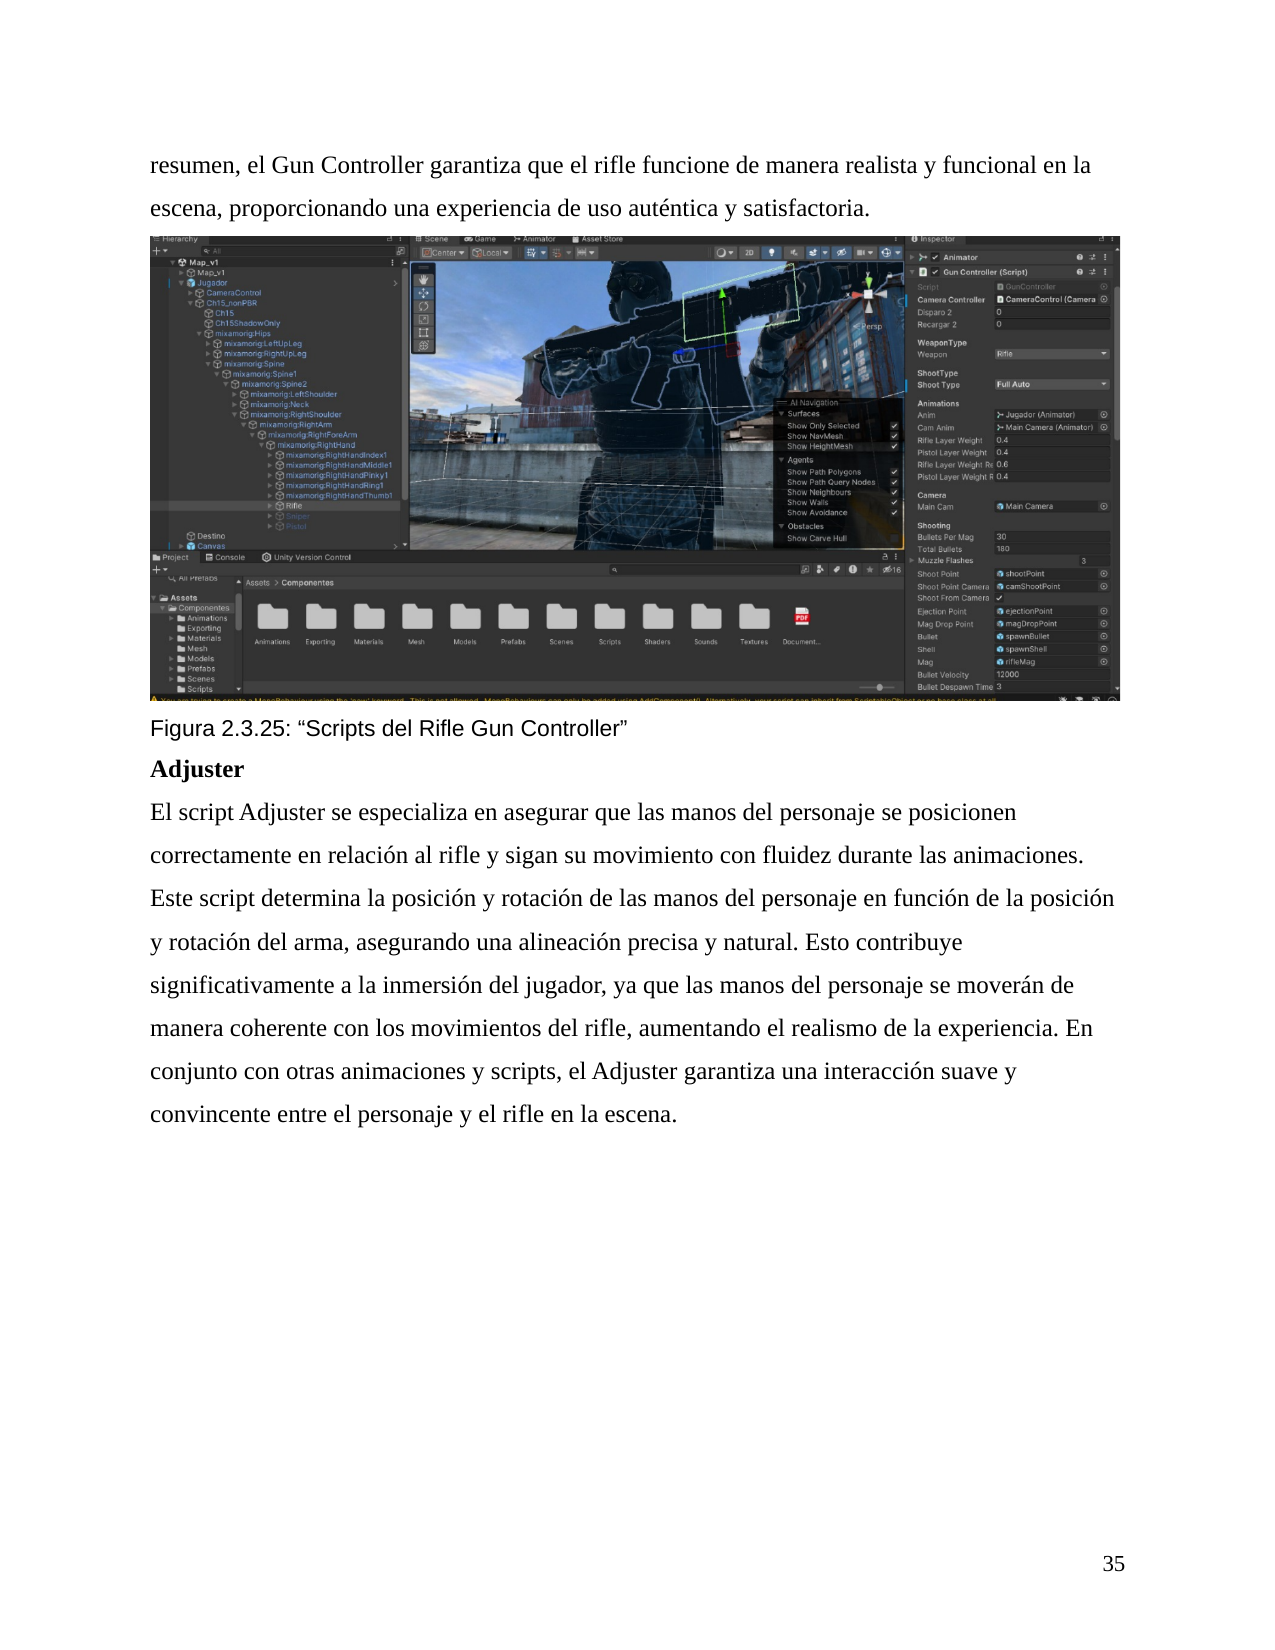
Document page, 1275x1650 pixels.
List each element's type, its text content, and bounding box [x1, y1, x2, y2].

text Figura 2.3.25: “Scripts del Rifle Gun Controller” [150, 714, 1125, 741]
text Adjuster [150, 754, 1125, 783]
picture [150, 236, 1121, 701]
text El script Adjuster se especializa en asegurar que las manos del personaje se posicionen correctamente en relación al rifle y sigan su movimiento con fluidez durante las animaciones. Este script determina la posición y rotación de las manos del personaje en función de la posición y rotación del arma, asegurando una alineación precisa y natural. Esto contribuye significativamente a la inmersión del jugador, ya que las manos del personaje se moverán de manera coherente con los movimientos del rifle, aumentando el realismo de la experiencia. En conjunto con otras animaciones y scripts, el Adjuster garantiza una interacción suave y convincente entre el personaje y el rifle en la escena. [150, 797, 1125, 1128]
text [150, 150, 1125, 222]
